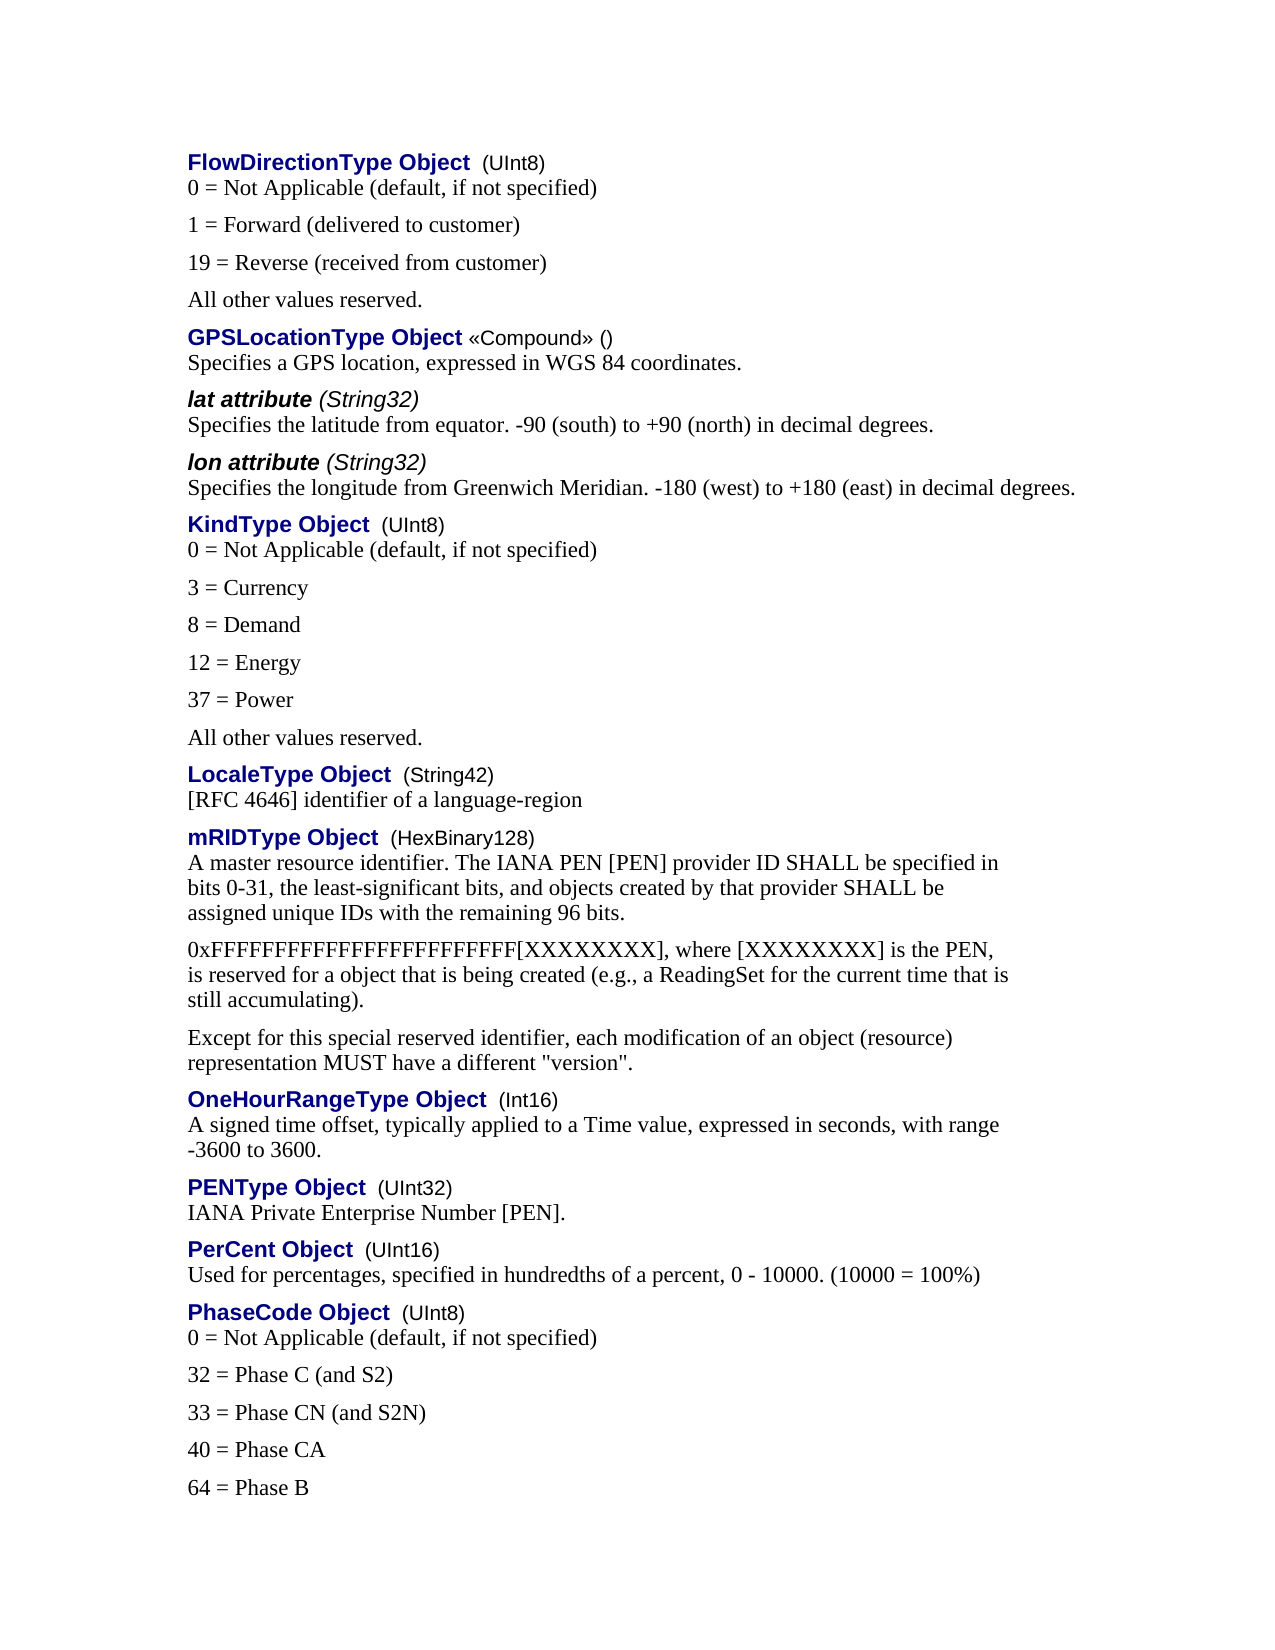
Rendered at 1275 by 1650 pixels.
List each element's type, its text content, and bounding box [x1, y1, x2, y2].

text 19 = Reverse (received from customer) [187, 250, 1012, 275]
text 0 = Not Applicable (default, if not specified) [187, 175, 1012, 200]
text 37 = Power [187, 687, 1012, 712]
text 32 = Phase C (and S2) [187, 1362, 1012, 1387]
text Used for percentages, specified in hundredths of a percent, 0 - 10000. (10000 = 100%) [187, 1262, 1012, 1287]
text 8 = Demand [187, 612, 1012, 637]
text 40 = Phase CA [187, 1437, 1012, 1462]
text A signed time offset, typically applied to a Time value, expressed in seconds, with range -3600 to 3600. [187, 1112, 1012, 1162]
text A master resource identifier. The IANA PEN [PEN] provider ID SHALL be specified in bits 0-31, the least-significant bits, and objects created by that provider SHALL be assigned unique IDs with the remaining 96 bits. [187, 850, 1012, 925]
text OneHourRangeType Object (Int16) [187, 1087, 1087, 1112]
text Except for this special reserved identifier, each modification of an object (resource) representation MUST have a different "version". [187, 1025, 1012, 1075]
text GPSLocationType Object «Compound» () [187, 325, 1087, 350]
text PhaseCode Object (UInt8) [187, 1300, 1087, 1325]
text 12 = Energy [187, 650, 1012, 675]
text PerCent Object (UInt16) [187, 1237, 1087, 1262]
text lat attribute (String32) [187, 387, 1087, 412]
text 0 = Not Applicable (default, if not specified) [187, 537, 1012, 562]
text mRIDType Object (HexBinary128) [187, 825, 1087, 850]
text PENType Object (UInt32) [187, 1175, 1087, 1200]
text 0xFFFFFFFFFFFFFFFFFFFFFFFF[XXXXXXXX], where [XXXXXXXX] is the PEN, is reserved for a object that is being created (e.g., a ReadingSet for the current time that is still accumulating). [187, 937, 1012, 1012]
text IANA Private Enterprise Number [PEN]. [187, 1200, 1012, 1225]
text 64 = Phase B [187, 1475, 1012, 1500]
text LocaleType Object (String42) [187, 762, 1087, 787]
text [RFC 4646] identifier of a language-region [187, 787, 1012, 812]
text 33 = Phase CN (and S2N) [187, 1400, 1012, 1425]
text All other values reserved. [187, 287, 1012, 312]
text 1 = Forward (delivered to customer) [187, 212, 1012, 237]
text 3 = Currency [187, 575, 1012, 600]
text Specifies a GPS location, expressed in WGS 84 coordinates. [187, 350, 1012, 375]
text lon attribute (String32) [187, 450, 1087, 475]
text FlowDirectionType Object (UInt8) [187, 150, 1087, 175]
text 0 = Not Applicable (default, if not specified) [187, 1325, 1012, 1350]
text Specifies the longitude from Greenwich Meridian. -180 (west) to +180 (east) in decimal degrees. [187, 475, 1087, 500]
text KindType Object (UInt8) [187, 512, 1087, 537]
text All other values reserved. [187, 725, 1012, 750]
text Specifies the latitude from equator. -90 (south) to +90 (north) in decimal degrees. [187, 412, 1087, 437]
